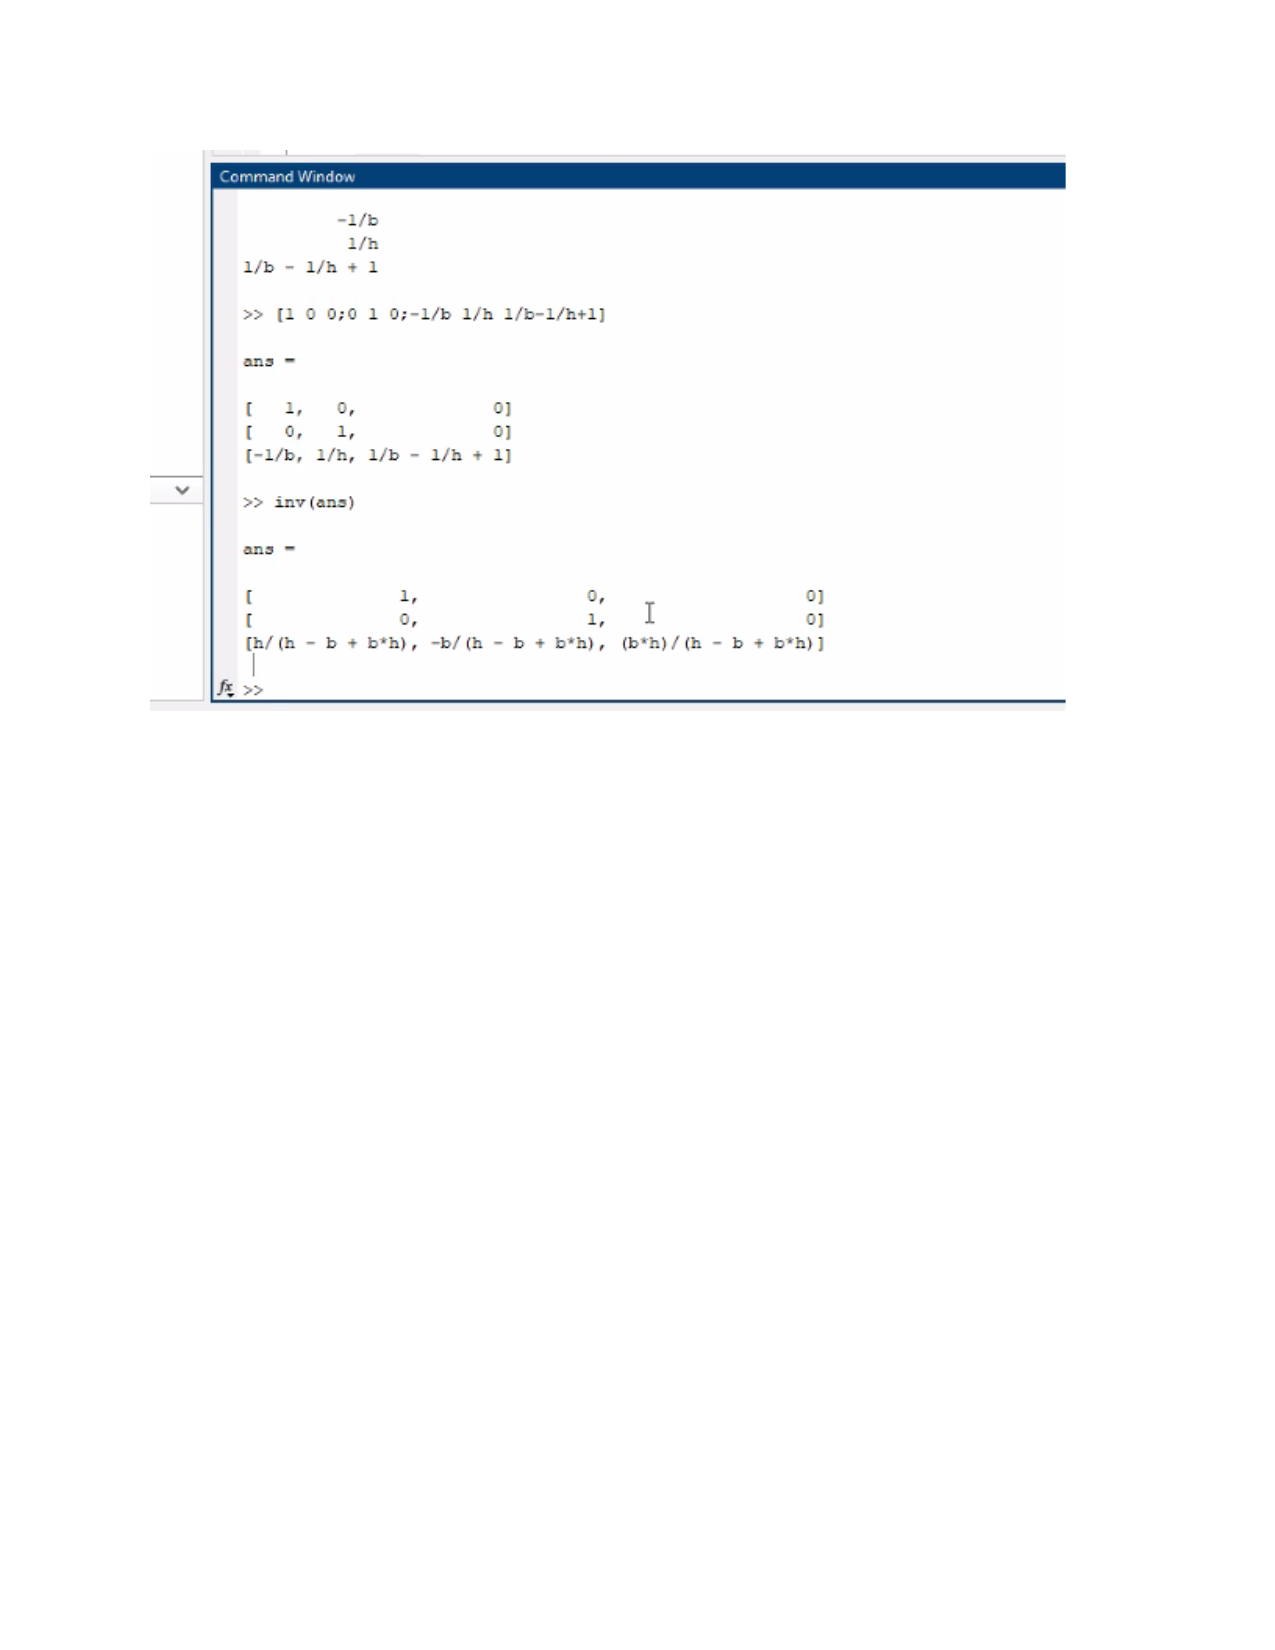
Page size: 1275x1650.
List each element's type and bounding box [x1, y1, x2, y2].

picture [150, 150, 1066, 711]
